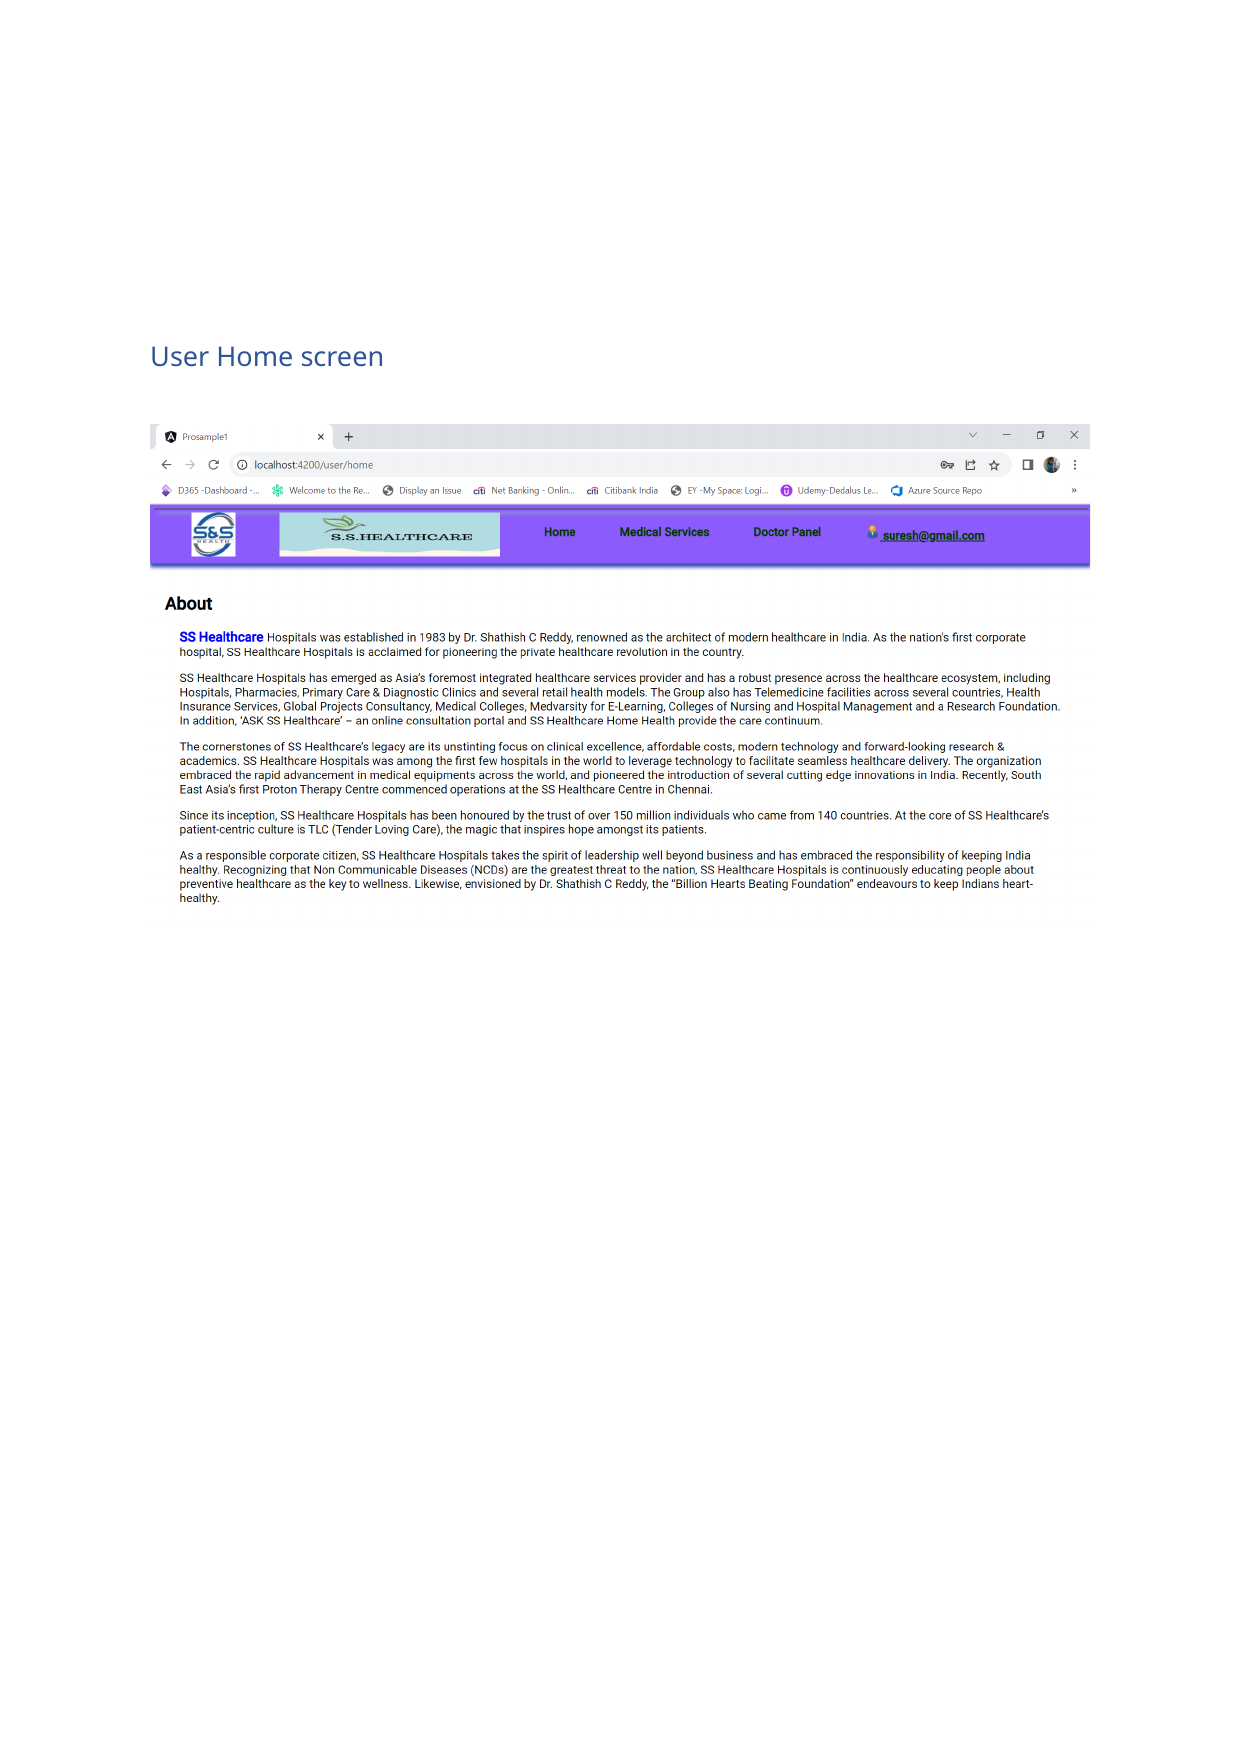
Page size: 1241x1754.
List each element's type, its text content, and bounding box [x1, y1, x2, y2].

subtitle User Home screen [150, 337, 1090, 374]
picture [150, 424, 1091, 924]
